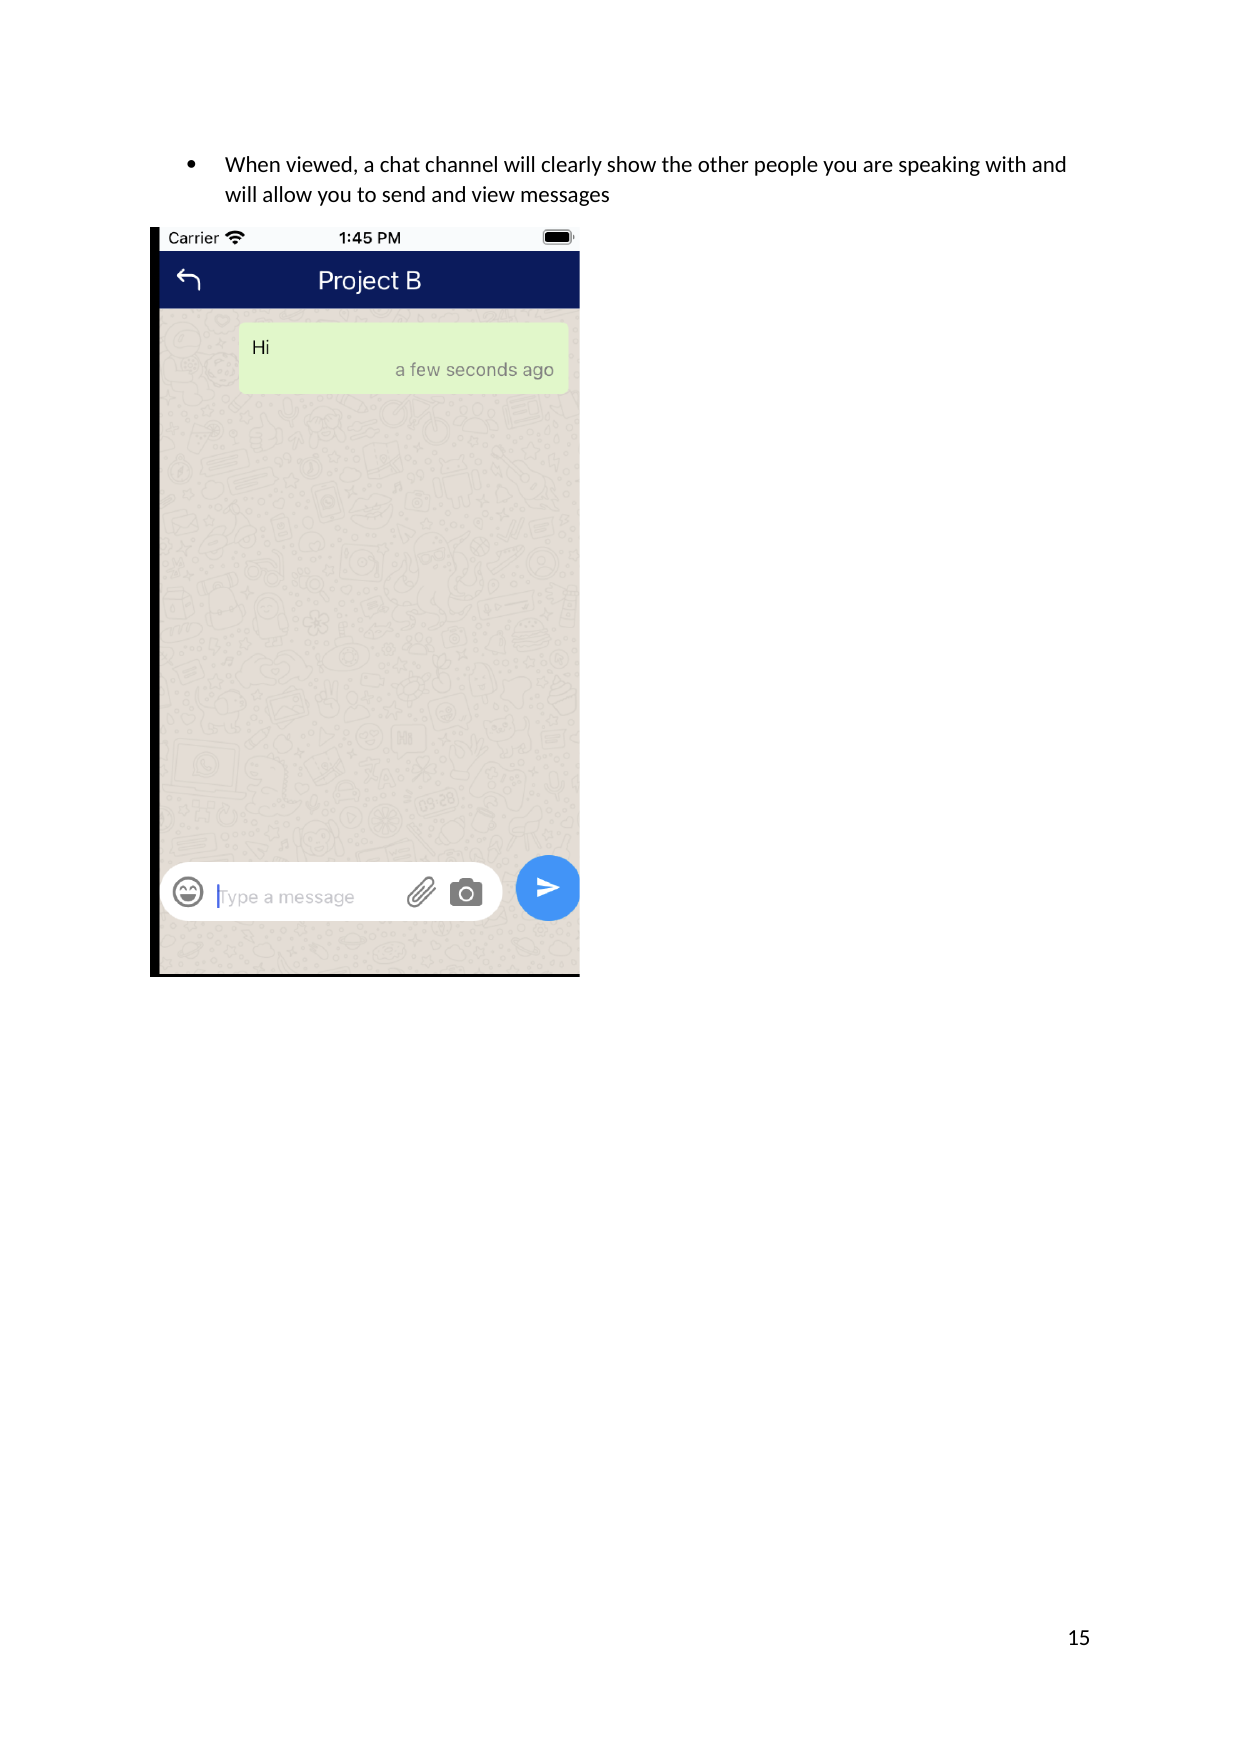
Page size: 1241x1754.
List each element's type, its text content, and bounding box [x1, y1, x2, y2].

picture [150, 227, 580, 977]
list When viewed, a chat channel will clearly show the other people you are speaking with and will allow you to send and view messages [187, 150, 1090, 208]
